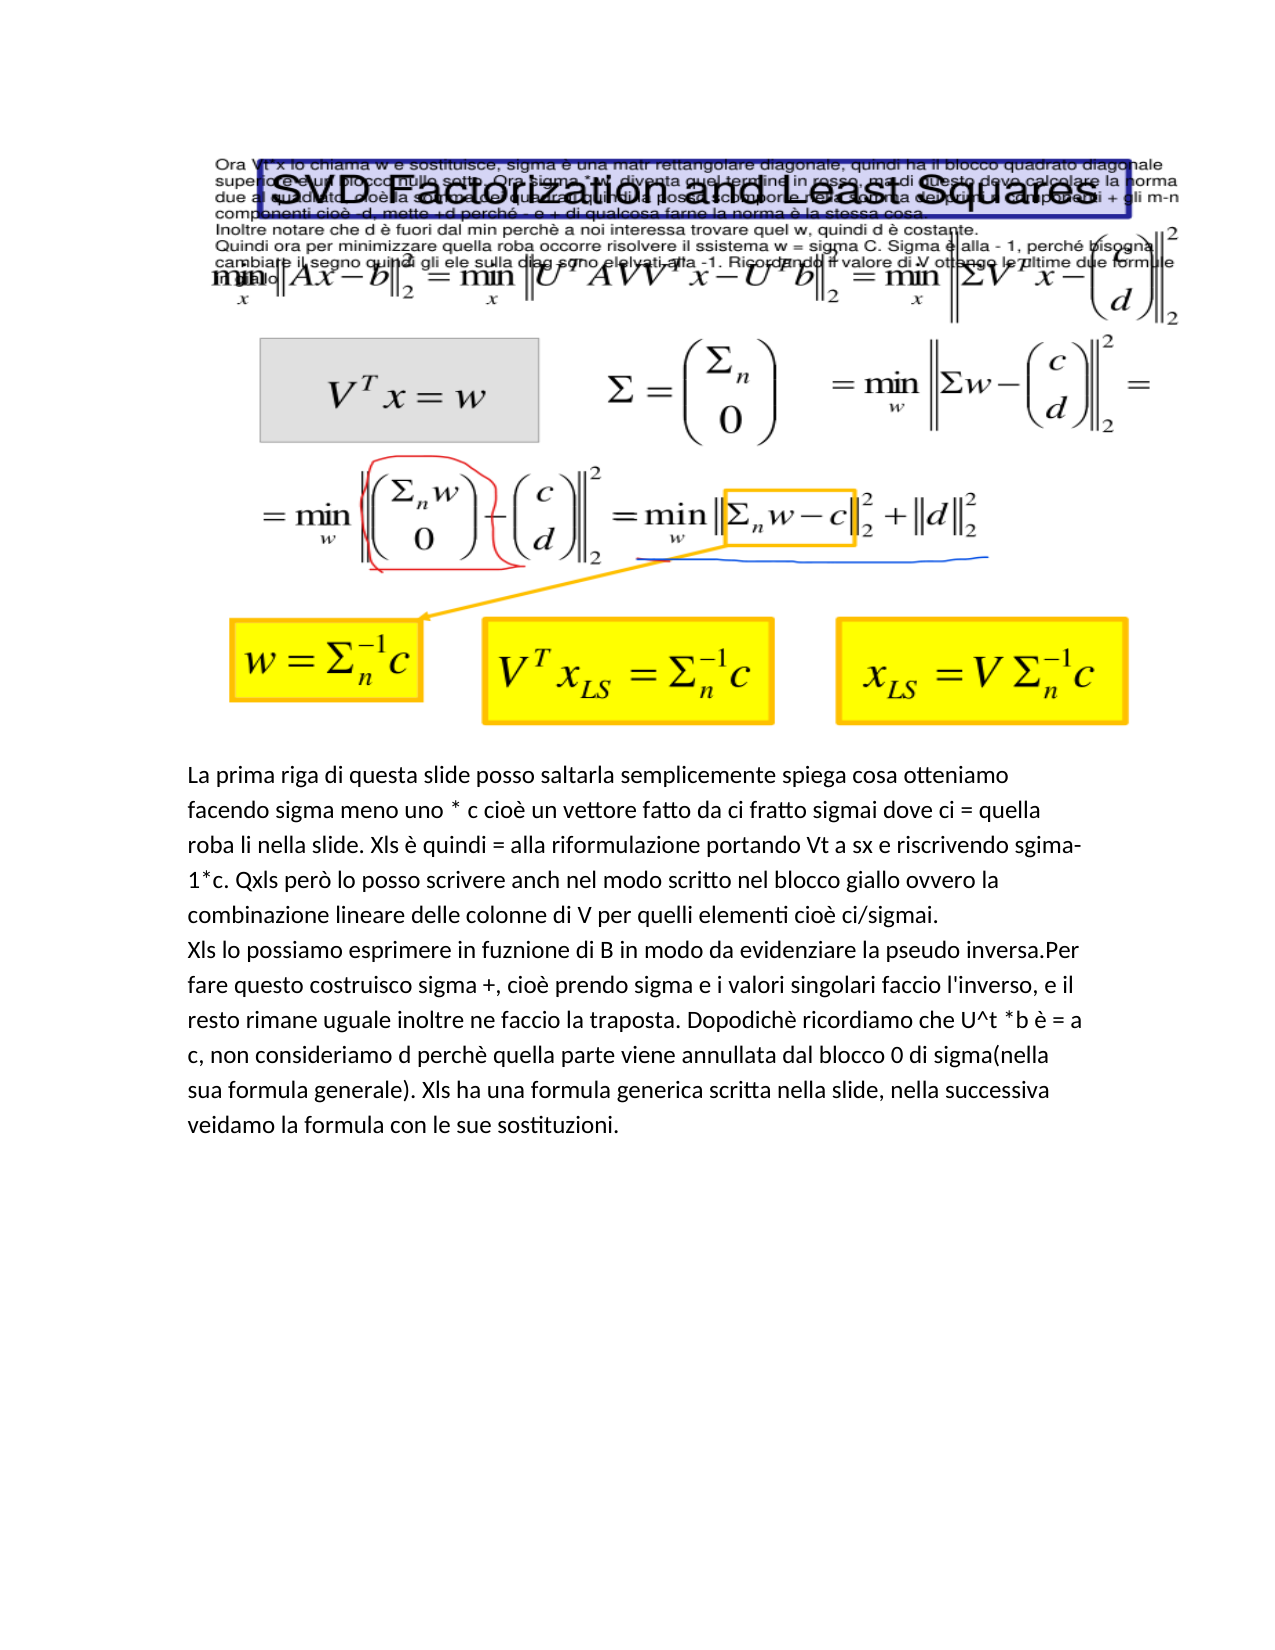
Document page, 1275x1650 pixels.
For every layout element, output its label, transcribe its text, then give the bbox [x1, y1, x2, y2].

picture [206, 150, 1198, 735]
text La prima riga di questa slide posso saltarla semplicemente spiega cosa otteniamo facendo sigma meno uno * c cioè un vettore fatto da ci fratto sigmai dove ci = quella roba li nella slide. Xls è quindi = alla riformulazione portando Vt a sx e riscrivendo sgima-1*c. Qxls però lo posso scrivere anch nel modo scritto nel blocco giallo ovvero la combinazione lineare delle colonne di V per quelli elementi cioè ci/sigmai. Xls lo possiamo esprimere in fuznione di B in modo da evidenziare la pseudo inversa.Per fare questo costruisco sigma +, cioè prendo sigma e i valori singolari faccio l'inverso, e il resto rimane uguale inoltre ne faccio la traposta. Dopodichè ricordiamo che U^t *b è = a c, non consideriamo d perchè quella parte viene annullata dal blocco 0 di sigma(nella sua formula generale). Xls ha una formula generica scritta nella slide, nella successiva veidamo la formula con le sue sostituzioni. [187, 760, 1087, 1140]
